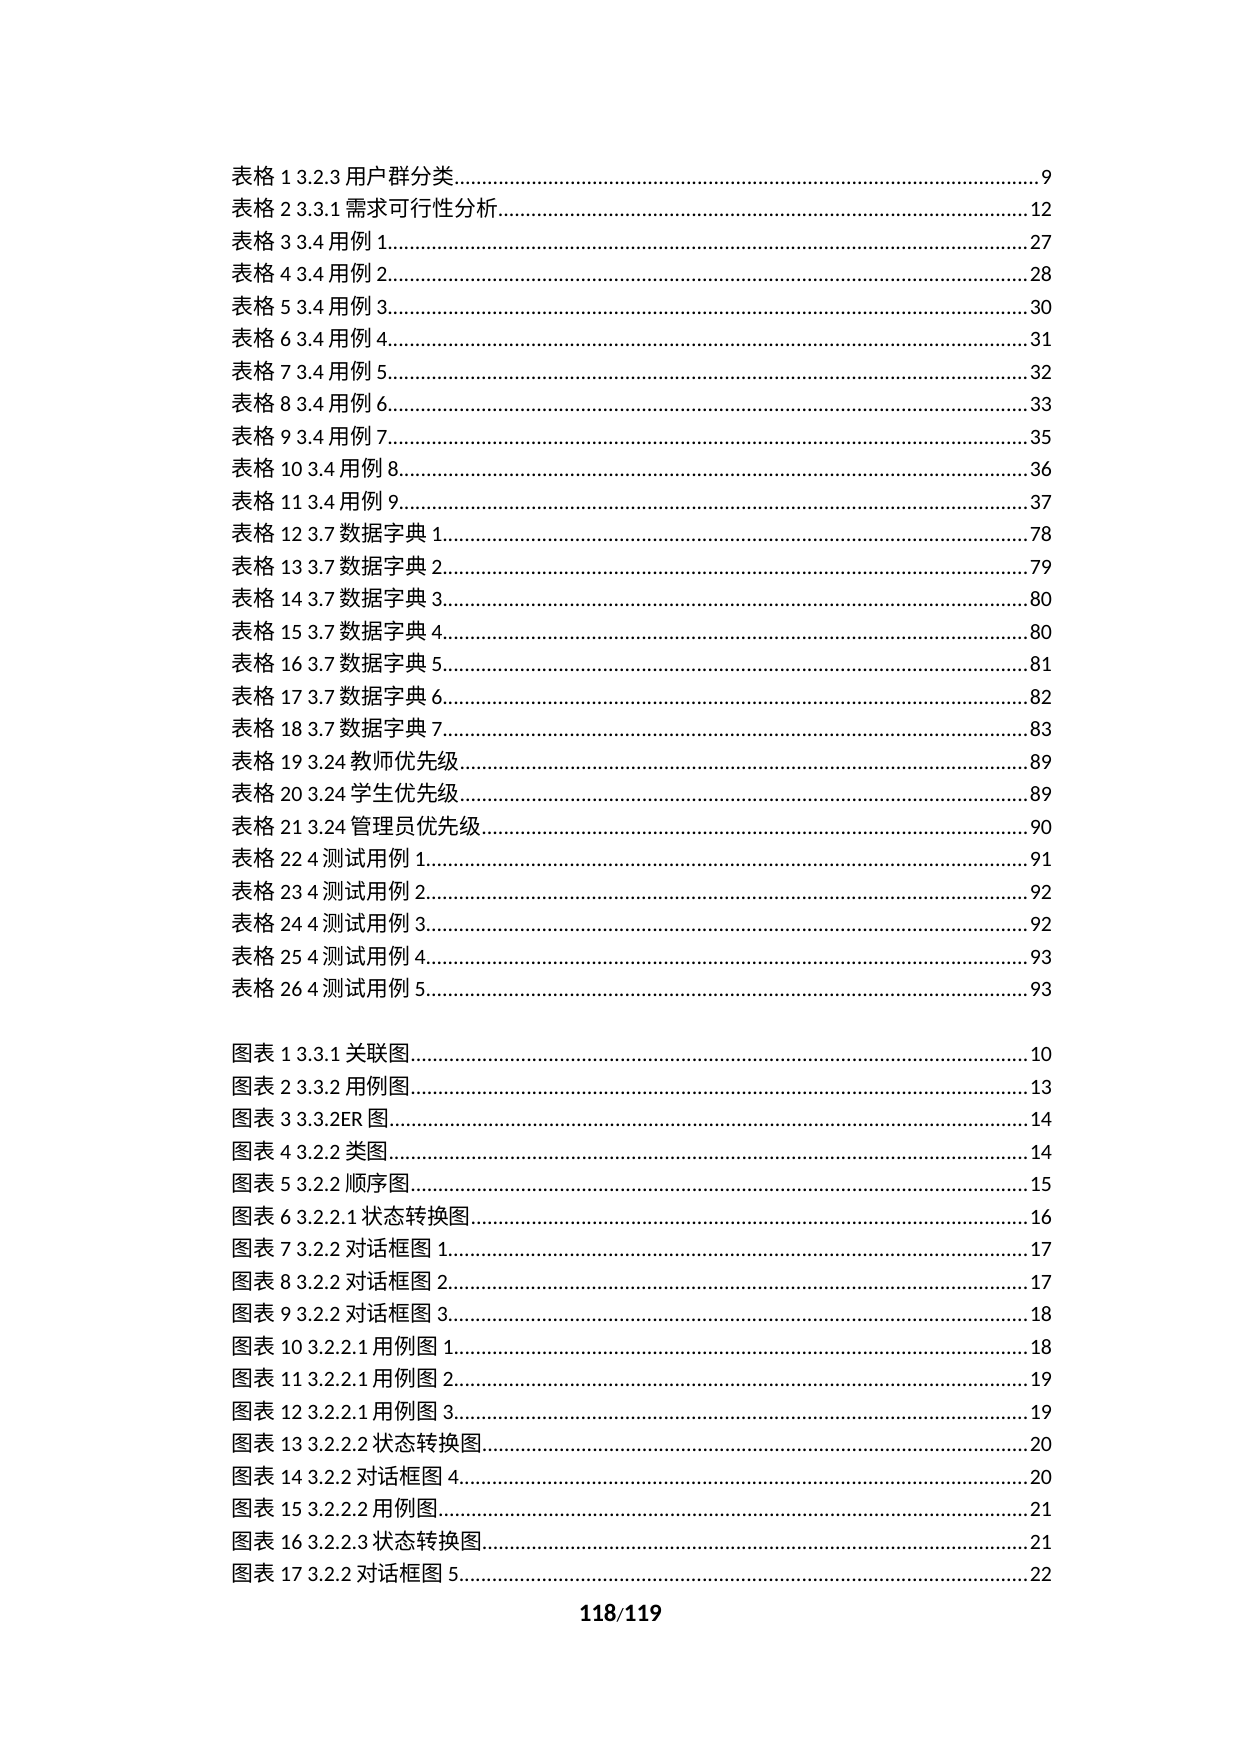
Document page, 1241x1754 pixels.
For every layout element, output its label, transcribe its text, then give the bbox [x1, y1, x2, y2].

text 图表 14 3.2.2对话框图4 20 [231, 1458, 1053, 1491]
text 表格 3 3.4用例1 27 [231, 223, 1053, 256]
text 图表 17 3.2.2对话框图5 22 [231, 1556, 1053, 1588]
text 表格 17 3.7数据字典6 82 [231, 678, 1053, 711]
text 表格 1 3.2.3用户群分类 9 [231, 158, 1053, 191]
text 表格 2 3.3.1需求可行性分析 12 [231, 191, 1053, 223]
text 表格 8 3.4用例6 33 [231, 386, 1053, 418]
text 图表 16 3.2.2.3状态转换图 21 [231, 1523, 1053, 1556]
text 表格 10 3.4用例8 36 [231, 451, 1053, 483]
text 图表 8 3.2.2对话框图2 17 [231, 1263, 1053, 1296]
text 图表 10 3.2.2.1用例图1 18 [231, 1328, 1053, 1361]
text 表格 21 3.24管理员优先级 90 [231, 808, 1053, 841]
text 图表 2 3.3.2用例图 13 [231, 1068, 1053, 1101]
text 图表 4 3.2.2类图 14 [231, 1133, 1053, 1166]
text 表格 4 3.4用例2 28 [231, 256, 1053, 288]
text 图表 5 3.2.2顺序图 15 [231, 1166, 1053, 1198]
text 表格 14 3.7数据字典3 80 [231, 581, 1053, 613]
text 表格 5 3.4用例3 30 [231, 288, 1053, 321]
text 表格 19 3.24教师优先级 89 [231, 743, 1053, 776]
text 表格 11 3.4用例9 37 [231, 483, 1053, 516]
text 表格 26 4测试用例5 93 [231, 971, 1053, 1003]
text 表格 25 4测试用例4 93 [231, 938, 1053, 971]
text 图表 13 3.2.2.2状态转换图 20 [231, 1426, 1053, 1458]
text 表格 13 3.7数据字典2 79 [231, 548, 1053, 581]
text 表格 18 3.7数据字典7 83 [231, 711, 1053, 743]
text 表格 22 4测试用例1 91 [231, 841, 1053, 873]
text 图表 15 3.2.2.2用例图 21 [231, 1491, 1053, 1523]
text 图表 1 3.3.1关联图 10 [231, 1036, 1053, 1068]
text 图表 3 3.3.2ER图 14 [231, 1101, 1053, 1133]
text 表格 20 3.24学生优先级 89 [231, 776, 1053, 808]
text 表格 16 3.7数据字典5 81 [231, 646, 1053, 678]
text 表格 24 4测试用例3 92 [231, 906, 1053, 938]
text 图表 12 3.2.2.1用例图3 19 [231, 1393, 1053, 1426]
text 表格 12 3.7数据字典1 78 [231, 516, 1053, 548]
text 图表 9 3.2.2对话框图3 18 [231, 1296, 1053, 1328]
text 表格 6 3.4用例4 31 [231, 321, 1053, 353]
text 表格 15 3.7数据字典4 80 [231, 613, 1053, 646]
text 表格 7 3.4用例5 32 [231, 353, 1053, 386]
text 表格 23 4测试用例2 92 [231, 873, 1053, 906]
text 图表 6 3.2.2.1状态转换图 16 [231, 1198, 1053, 1231]
text 图表 11 3.2.2.1用例图2 19 [231, 1361, 1053, 1393]
text 图表 7 3.2.2对话框图1 17 [231, 1231, 1053, 1263]
text 表格 9 3.4用例7 35 [231, 418, 1053, 451]
